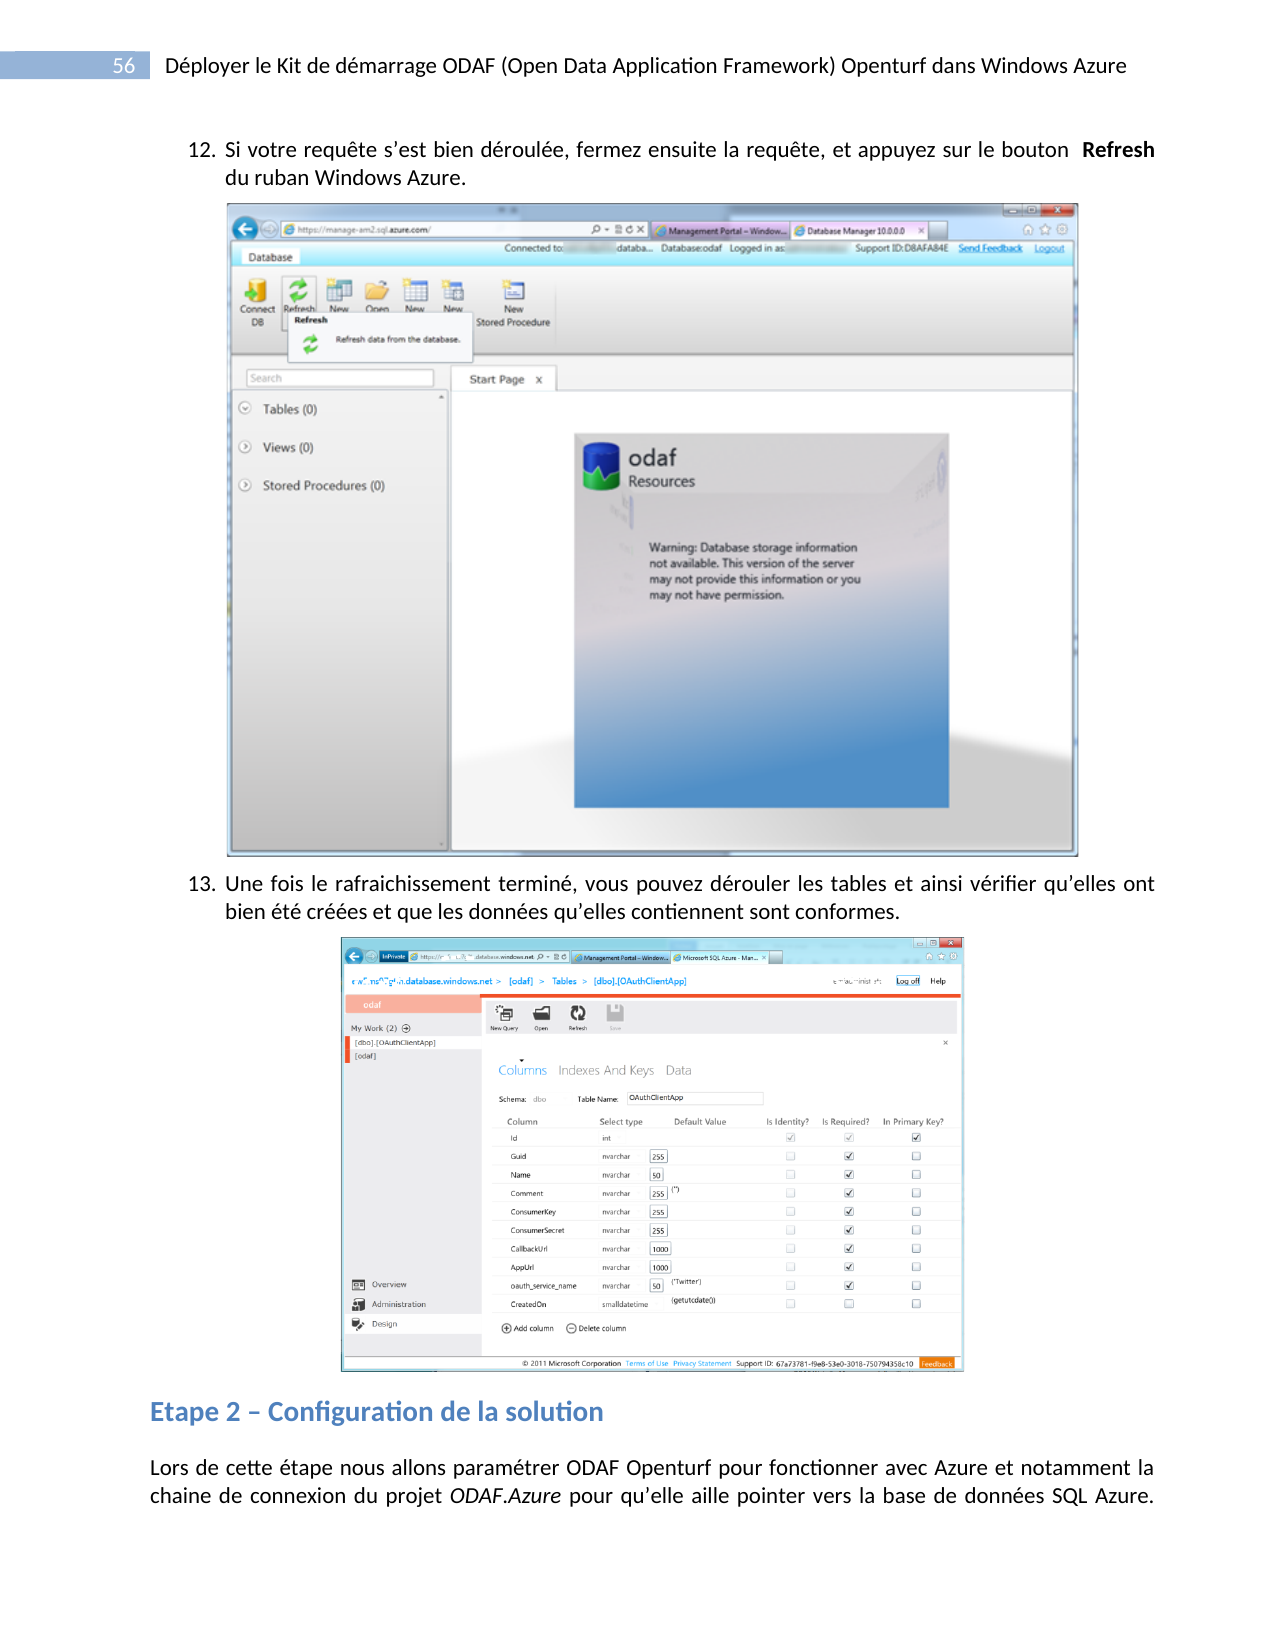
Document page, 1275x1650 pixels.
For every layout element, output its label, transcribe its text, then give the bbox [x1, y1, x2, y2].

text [150, 1453, 1155, 1509]
picture [226, 203, 1079, 857]
list Une fois le rafraichissement terminé, vous pouvez dérouler les tables et ainsi vérifier qu’elles ont bien été créées et que les données qu’elles contiennent sont conformes. [187, 869, 1155, 925]
picture [340, 937, 965, 1372]
list Si votre requête s’est bien déroulée, fermez ensuite la requête, et appuyez sur le bouton Refresh du ruban Windows Azure. [187, 135, 1155, 191]
subtitle Etape 2 – Configuration de la solution [150, 1393, 1155, 1428]
